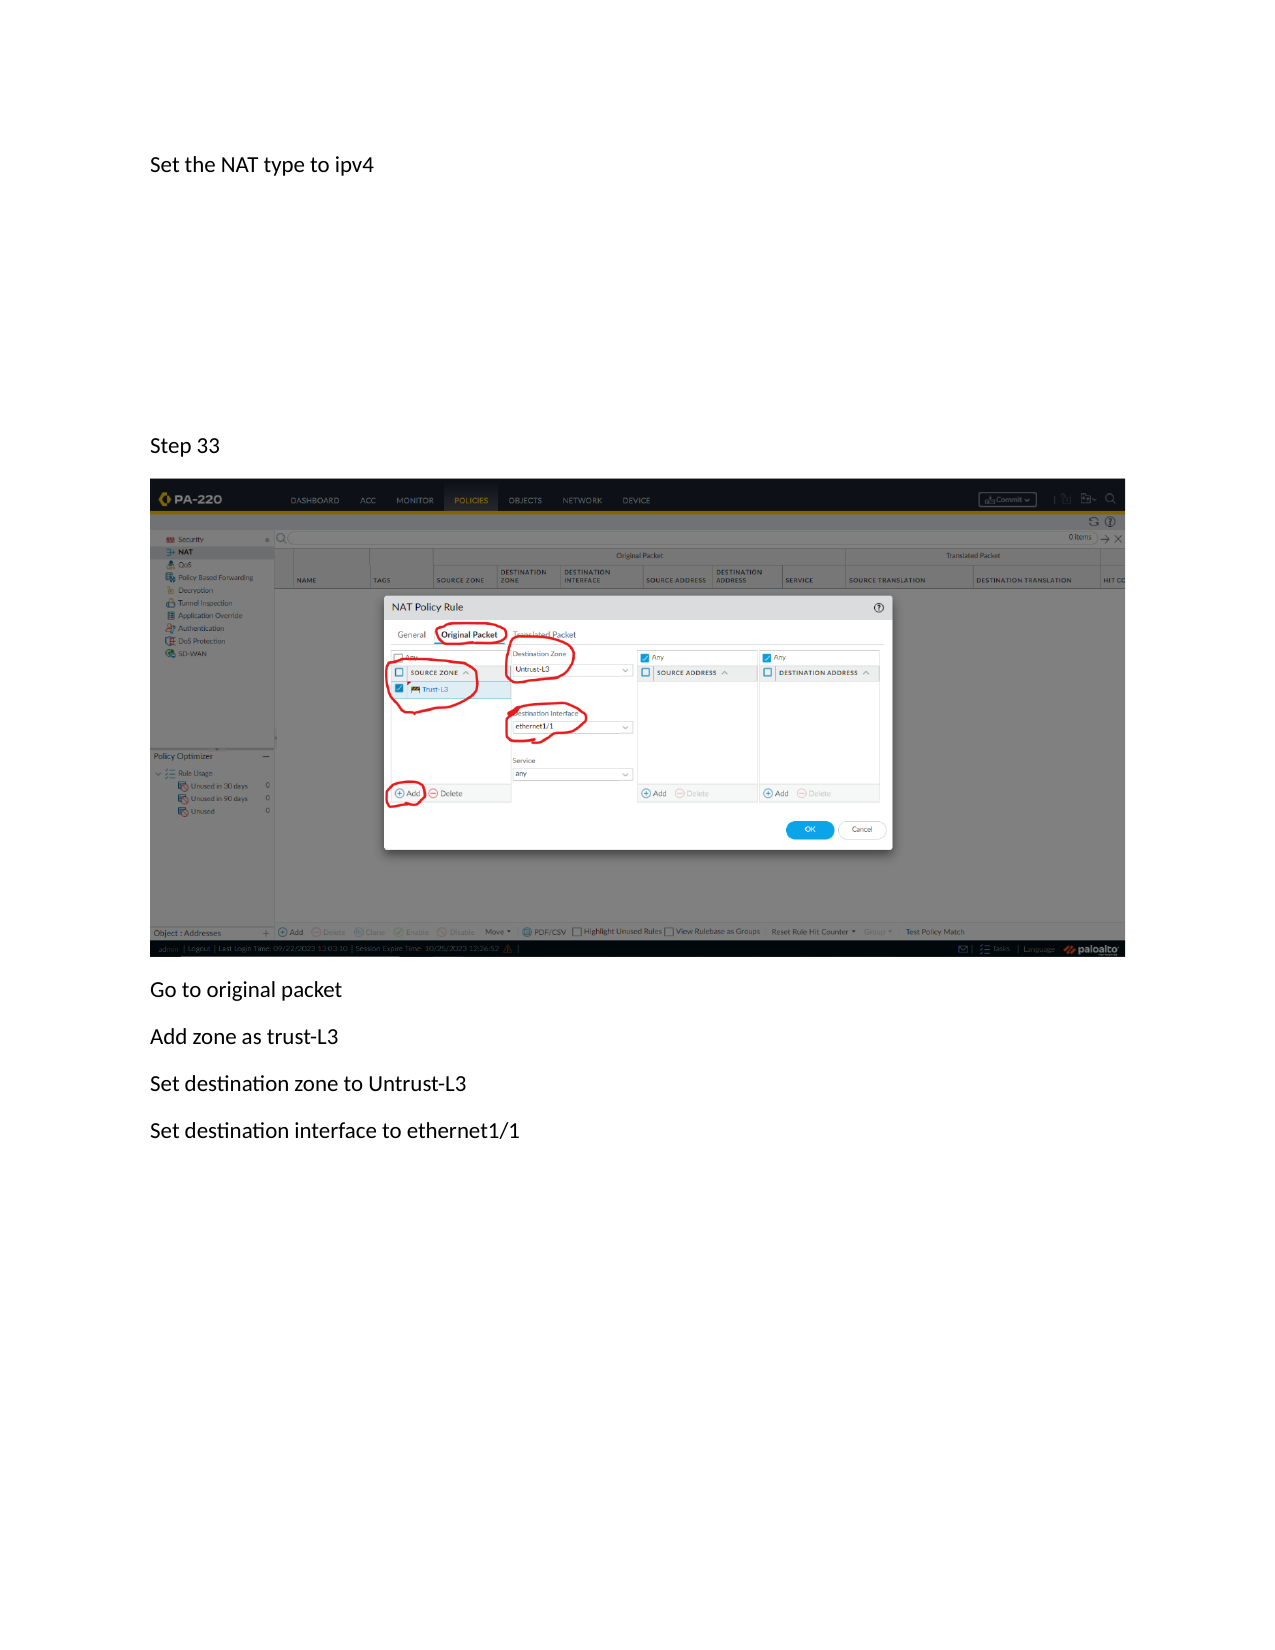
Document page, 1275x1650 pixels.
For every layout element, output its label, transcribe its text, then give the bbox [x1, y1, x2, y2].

text Set destination zone to Untrust-L3 [150, 1069, 1125, 1097]
text Step 33 [150, 431, 1125, 459]
text Add zone as trust-L3 [150, 1022, 1125, 1050]
picture [150, 478, 1125, 957]
text Go to original packet [150, 975, 1125, 1003]
text Set the NAT type to ipv4 [150, 150, 1125, 178]
text Set destination interface to ethernet1/1 [150, 1116, 1125, 1144]
